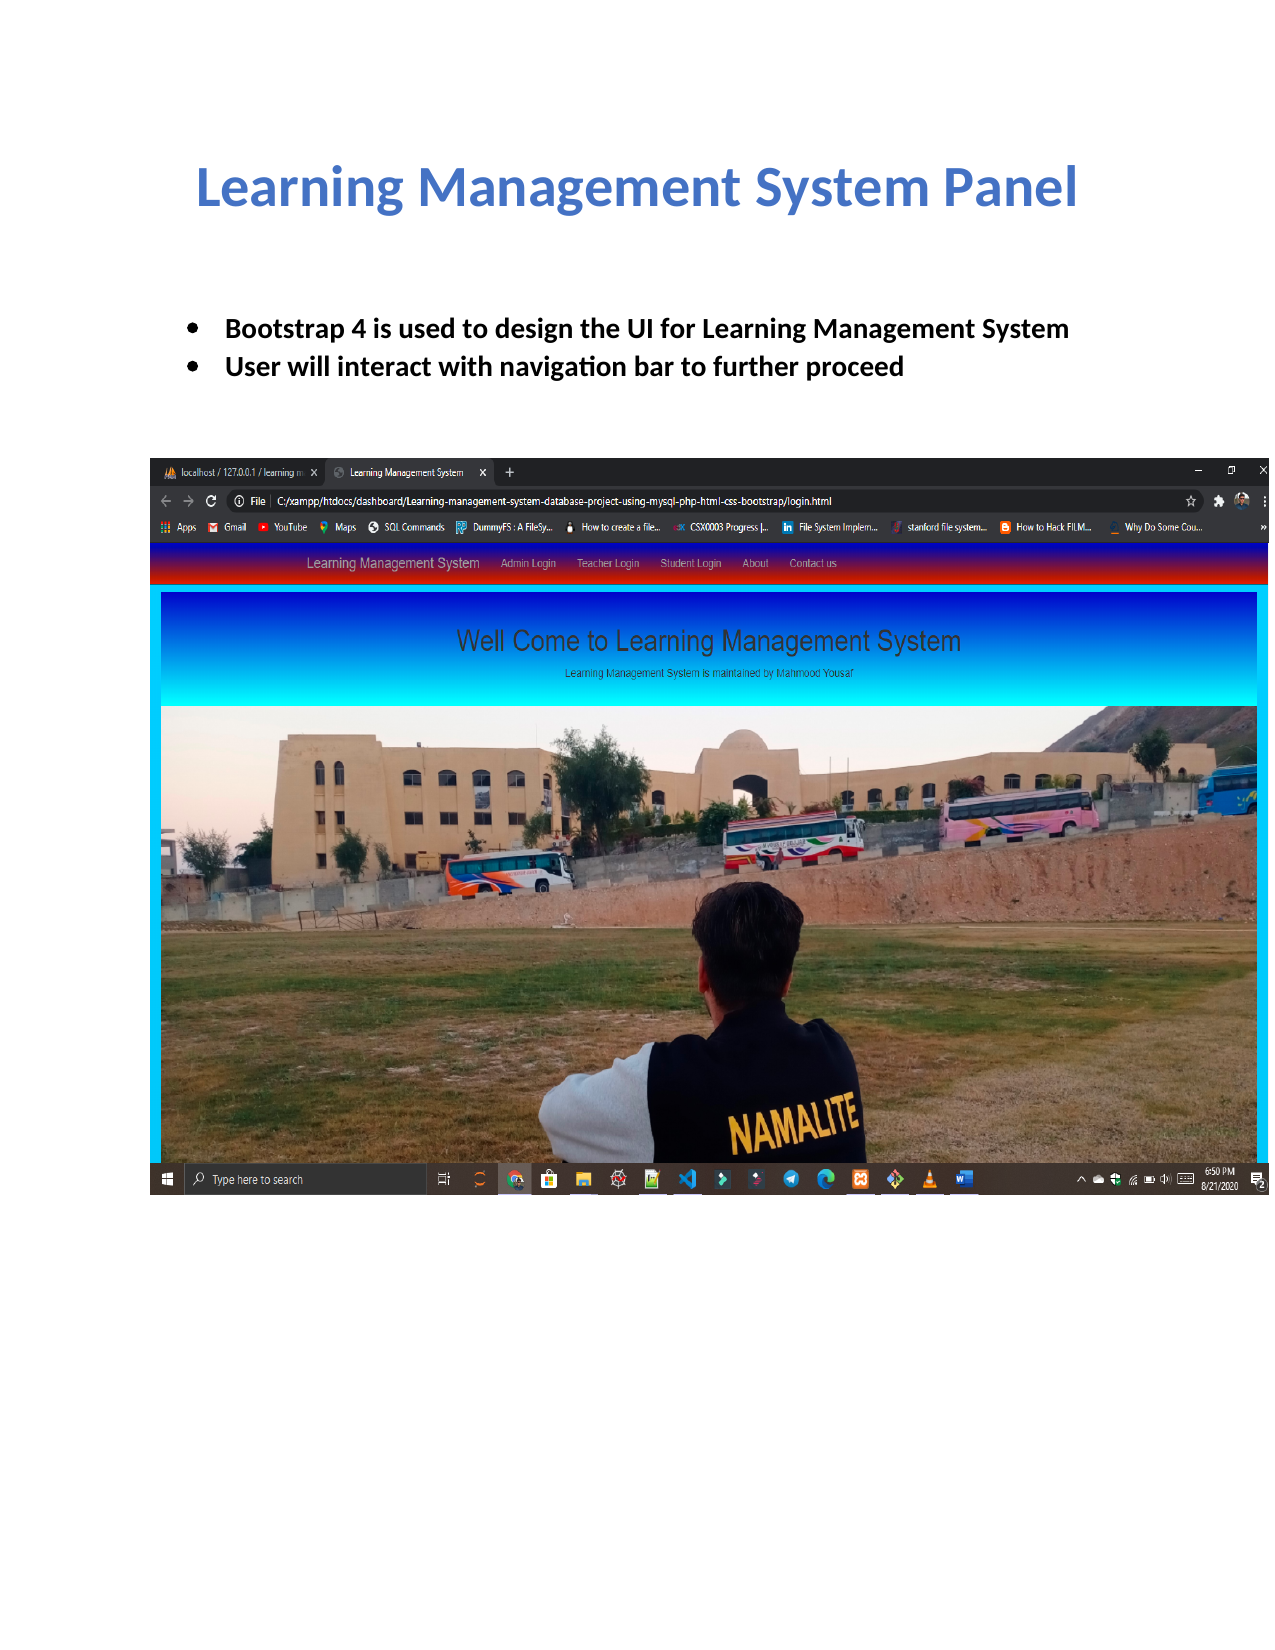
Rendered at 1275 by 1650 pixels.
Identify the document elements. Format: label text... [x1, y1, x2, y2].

picture [162, 593, 1256, 657]
picture [150, 458, 1269, 583]
picture [150, 680, 1269, 1195]
list Bootstrap 4 is used to design the UI for Learning Management System [187, 310, 1125, 345]
text Learning Management System Panel [150, 150, 1125, 221]
list User will interact with navigation bar to further proceed [187, 348, 1125, 384]
